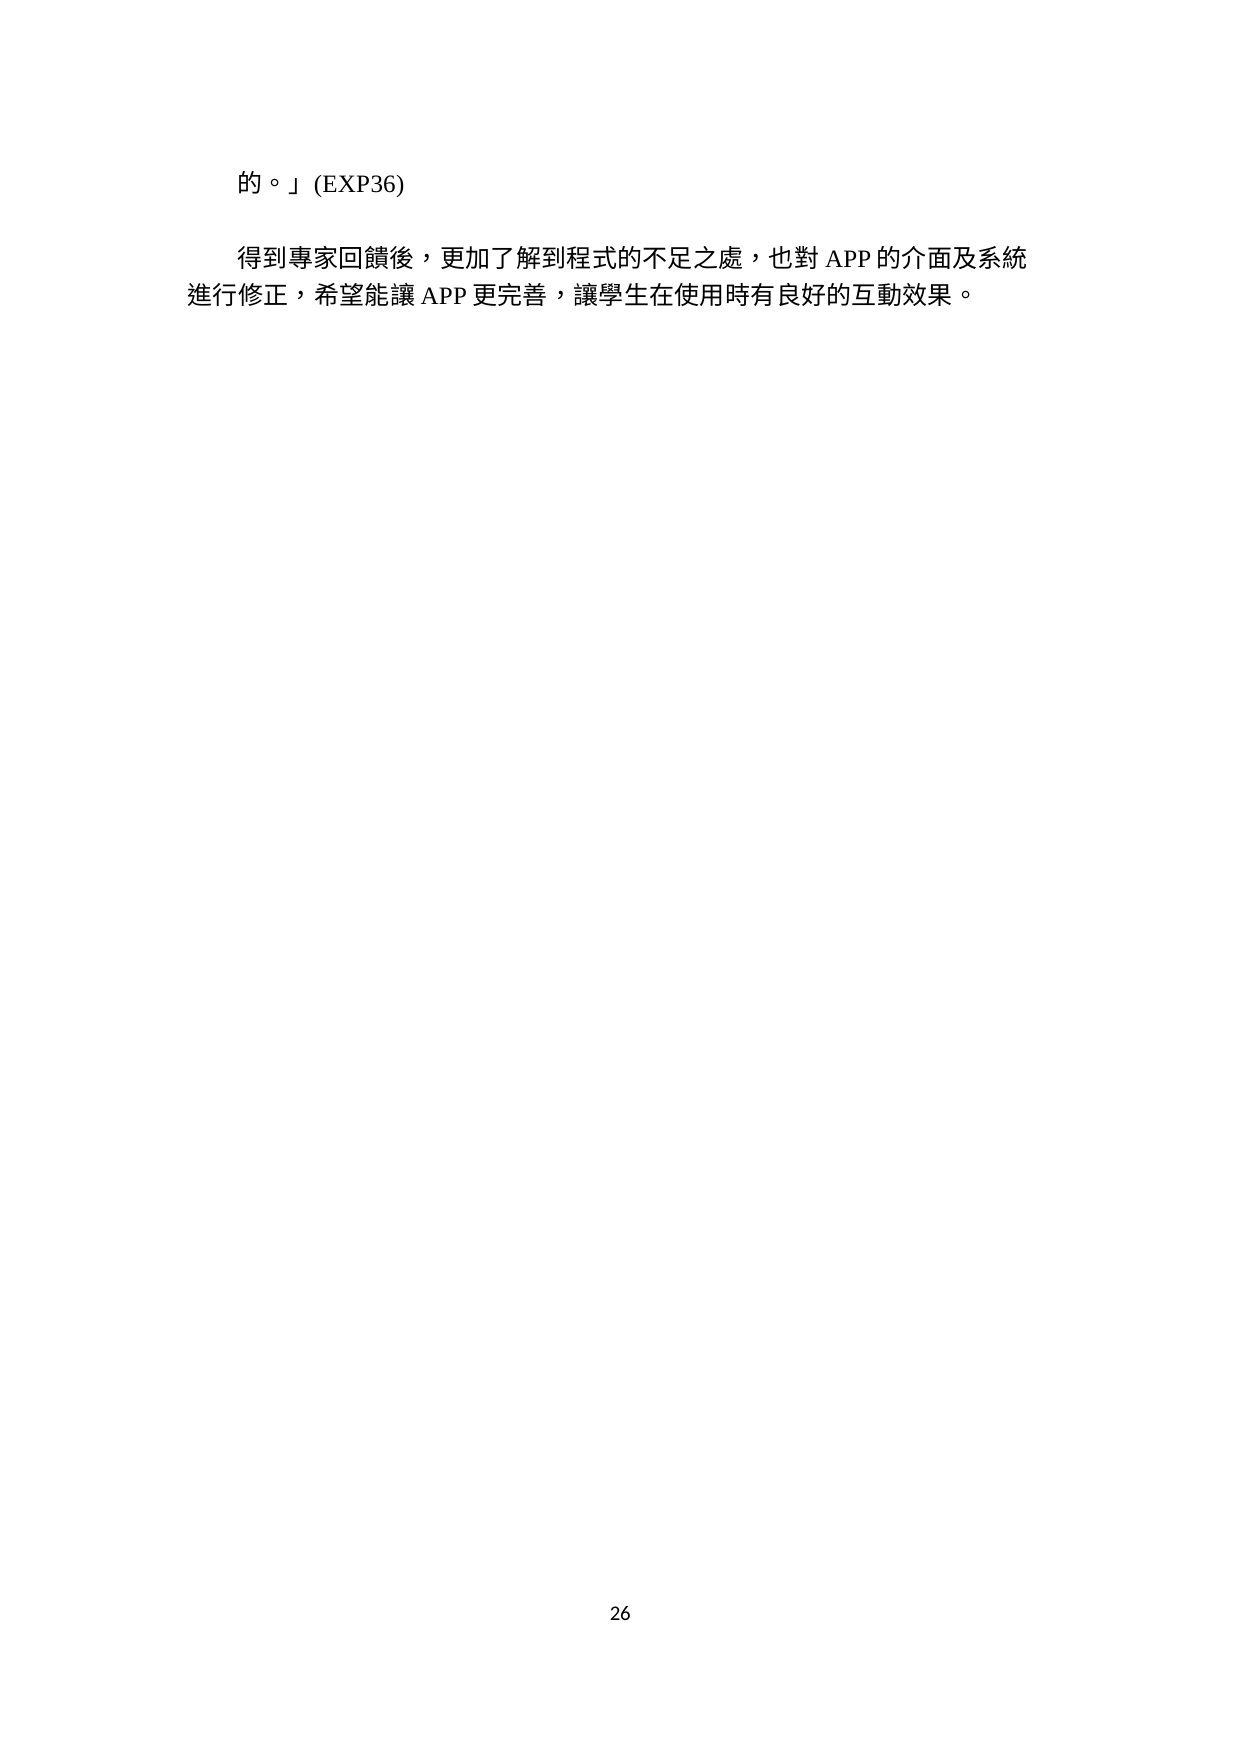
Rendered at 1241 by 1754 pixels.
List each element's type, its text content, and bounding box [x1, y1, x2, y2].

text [237, 162, 1053, 200]
text 得到專家回饋後，更加了解到程式的不足之處，也對APP的介面及系統進行修正，希望能讓APP更完善，讓學生在使用時有良好的互動效果。 [187, 237, 1053, 312]
